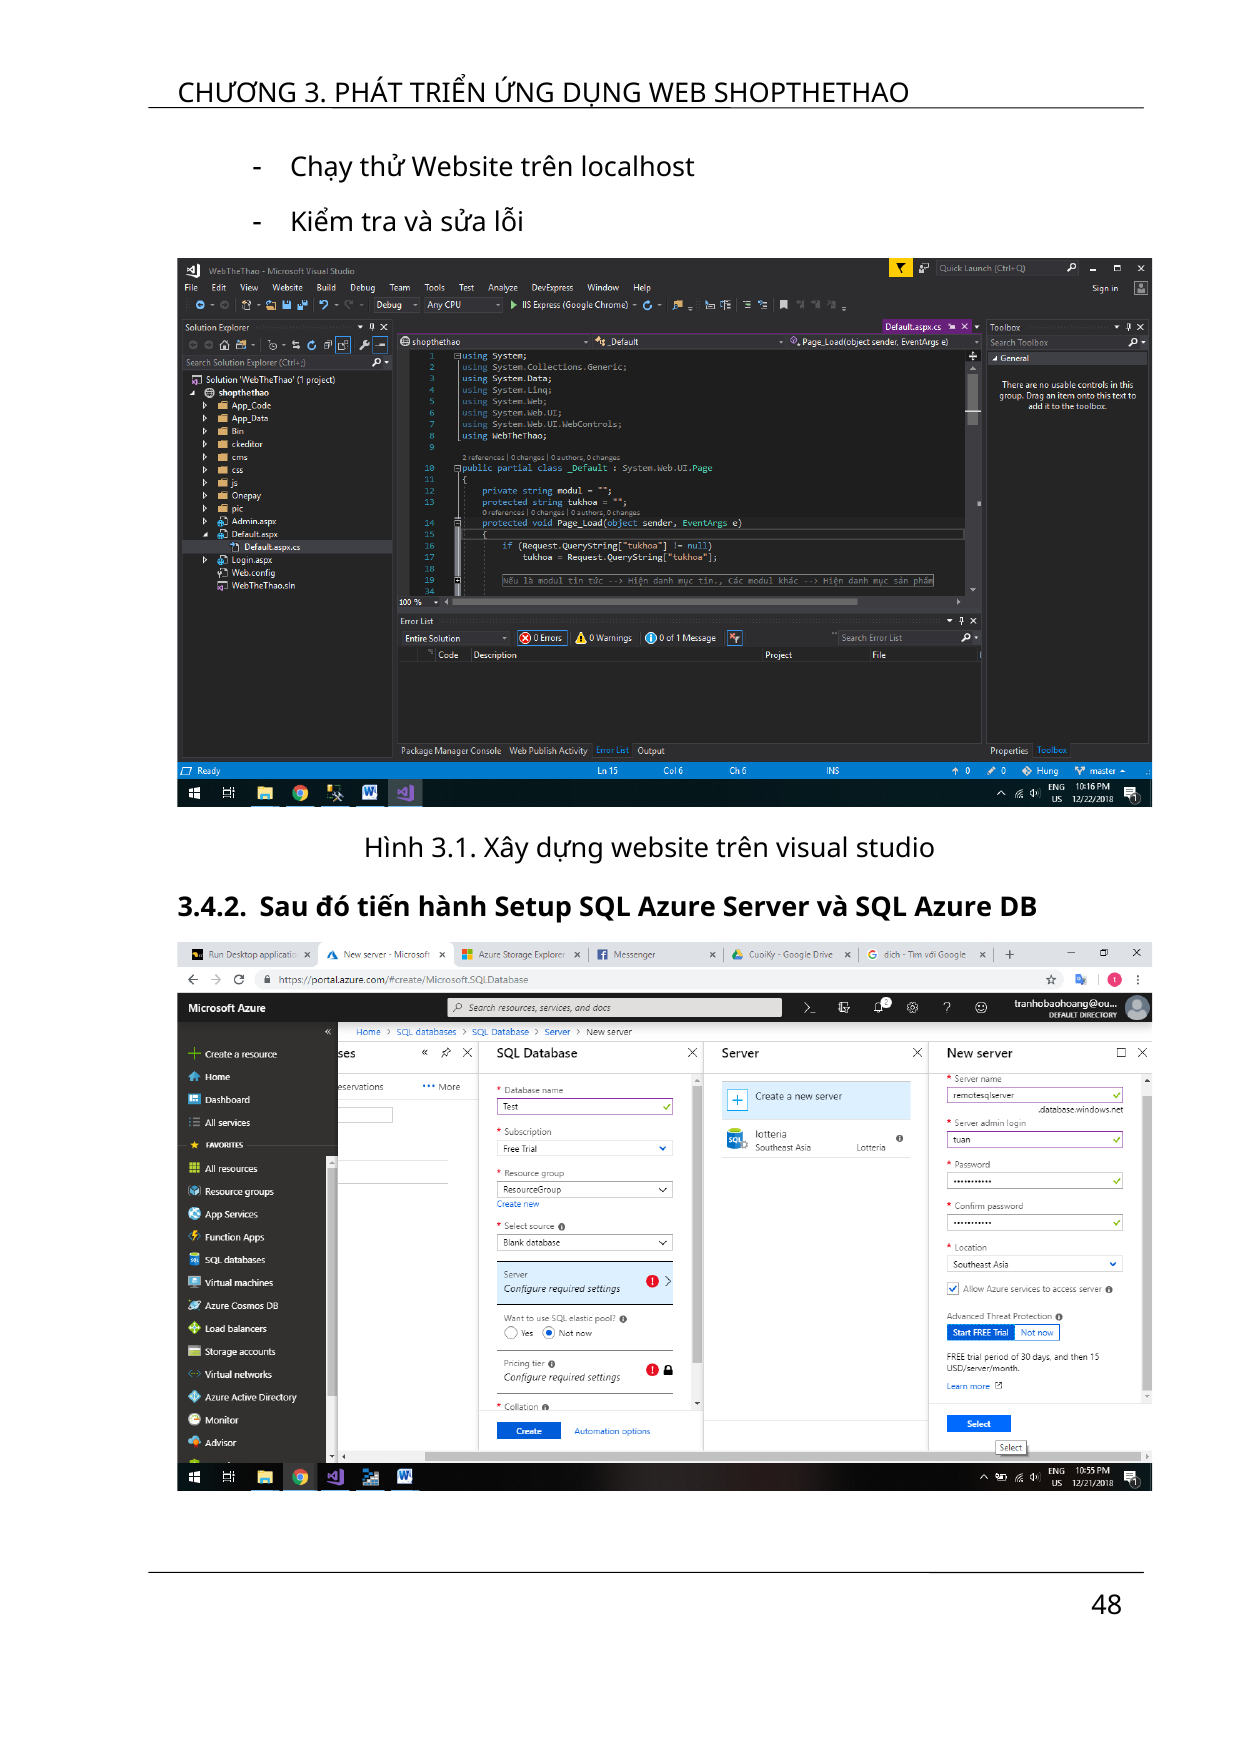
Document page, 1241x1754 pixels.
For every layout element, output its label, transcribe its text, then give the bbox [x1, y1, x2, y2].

list Kiểm tra và sửa lỗi [252, 203, 1122, 240]
picture [177, 258, 1153, 807]
picture [177, 942, 1153, 1491]
text Hình 3.1. Xây dựng website trên visual studio [177, 828, 1122, 865]
subtitle Sau đó tiến hành Setup SQL Azure Server và SQL Azure DB [177, 888, 1122, 924]
list Chạy thử Website trên localhost [252, 148, 1122, 184]
